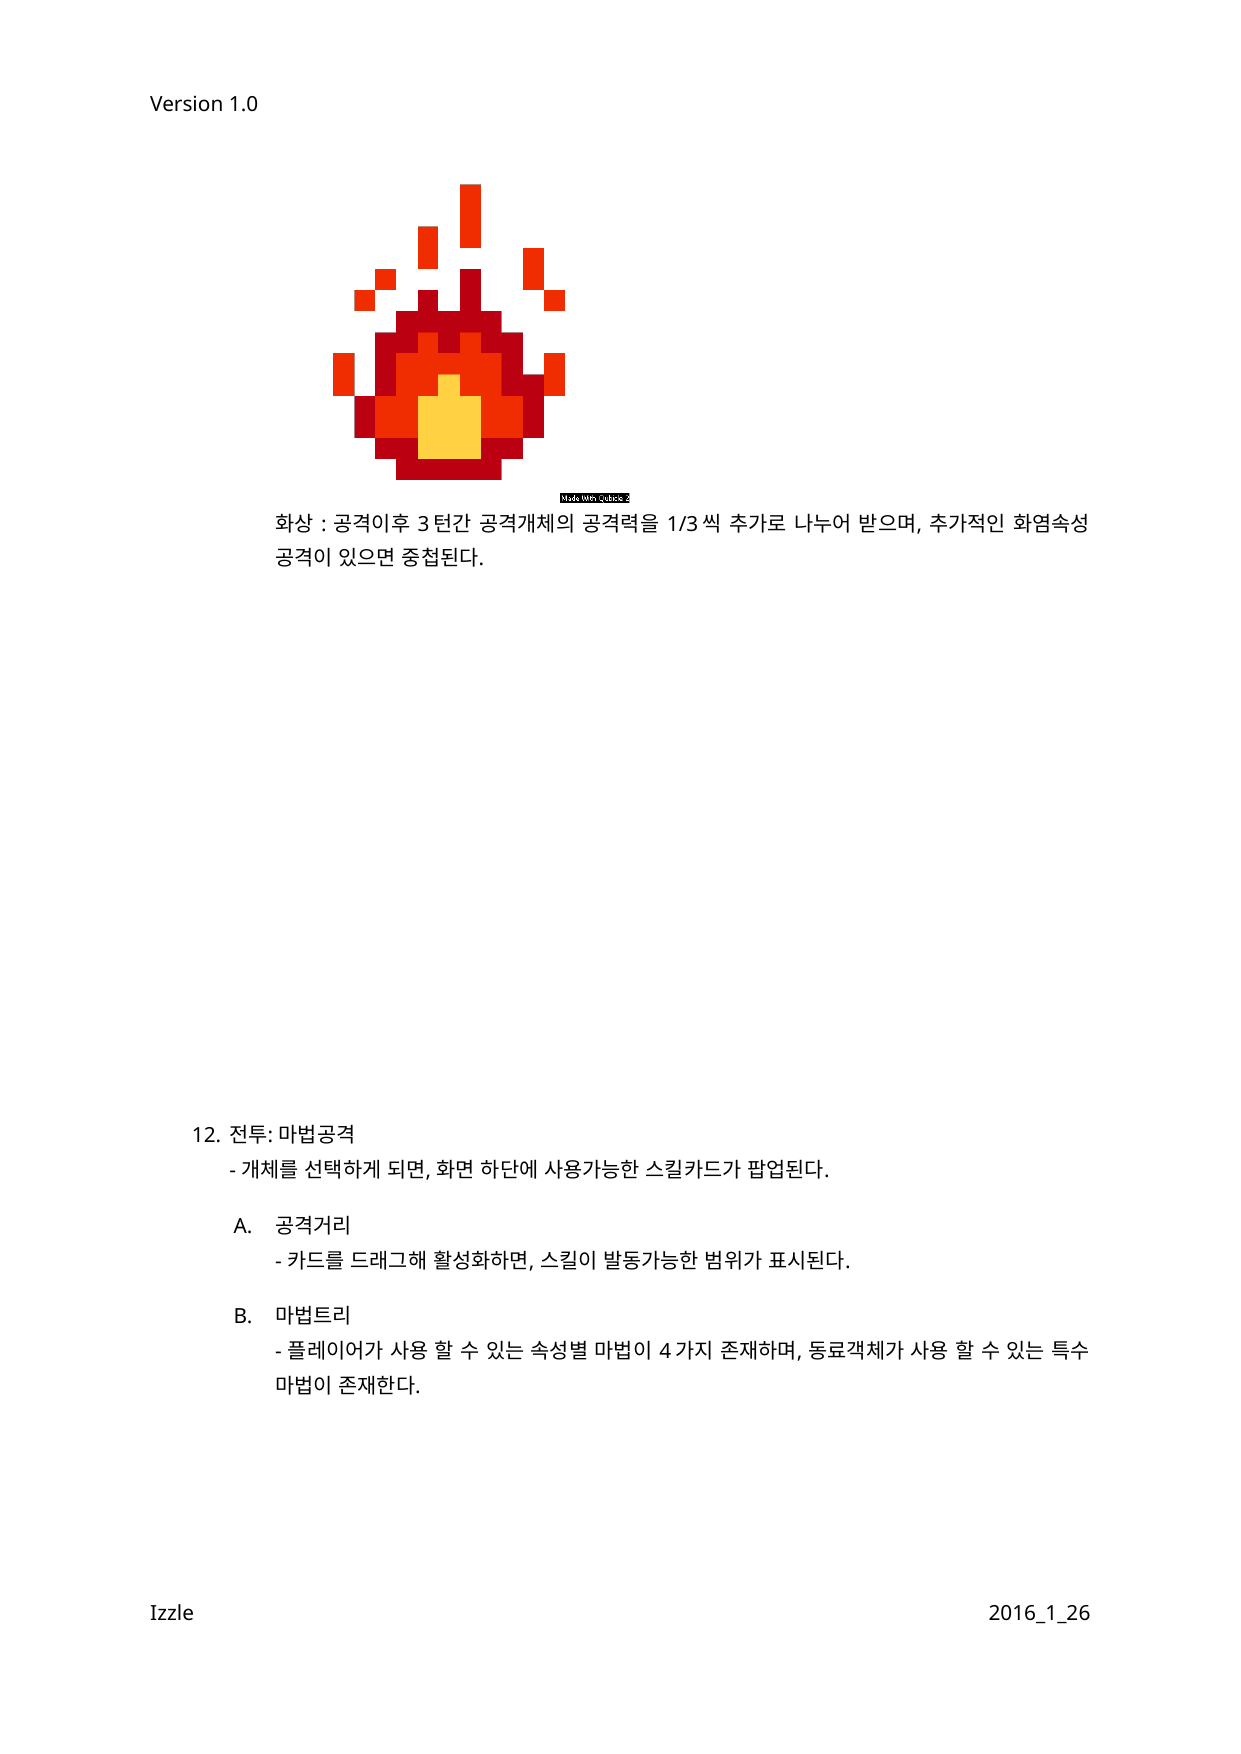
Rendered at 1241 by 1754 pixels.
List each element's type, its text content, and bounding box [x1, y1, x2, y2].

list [233, 177, 1090, 1094]
list 공격거리 - 카드를 드래그해 활성화하면, 스킬이 발동가능한 범위가 표시된다. [233, 1209, 1090, 1274]
list 마법트리 - 플레이어가 사용 할 수 있는 속성별 마법이 4가지 존재하며, 동료객체가 사용 할 수 있는 특수 마법이 존재한다. [233, 1299, 1090, 1432]
list 전투: 마법공격 - 개체를 선택하게 되면, 화면 하단에 사용가능한 스킬카드가 팝업된다. [192, 1119, 1090, 1184]
picture [275, 177, 630, 503]
